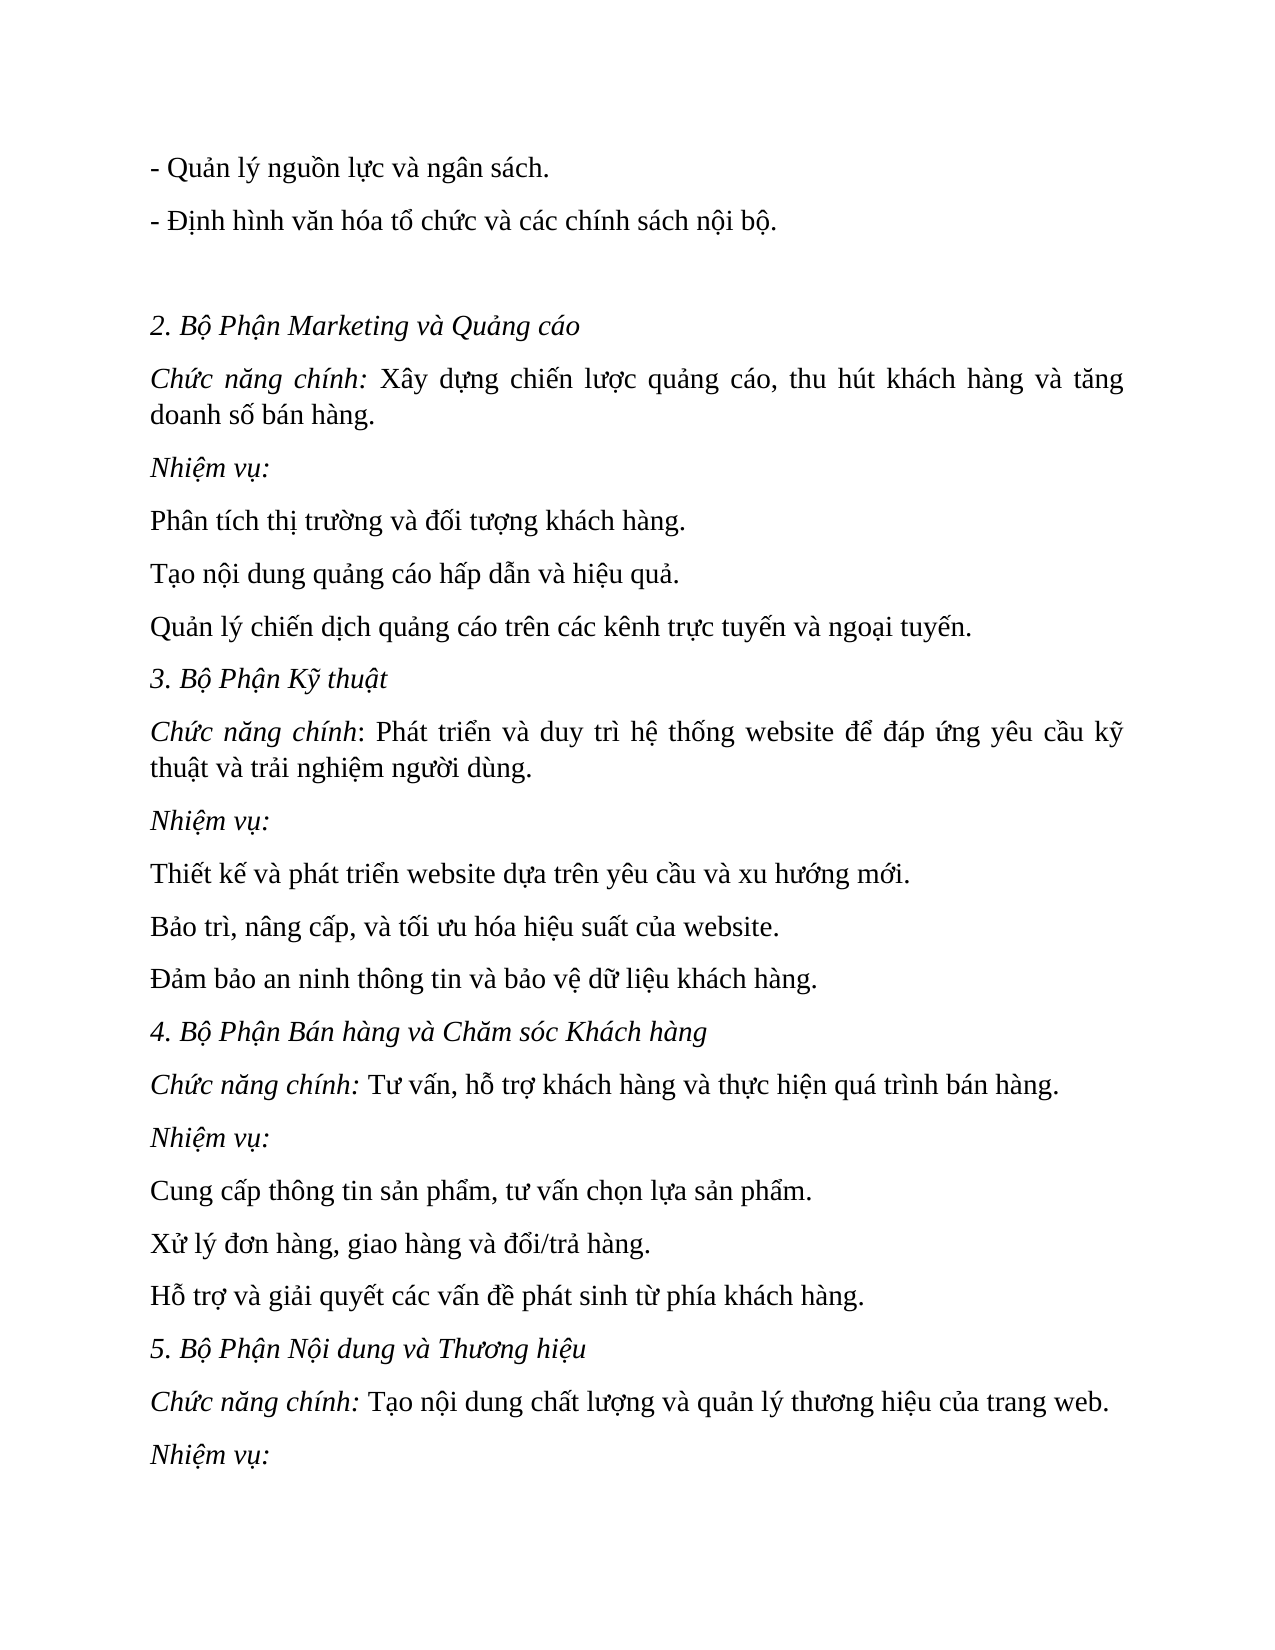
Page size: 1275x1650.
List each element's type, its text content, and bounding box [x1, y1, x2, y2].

text Chức năng chính: Xây dựng chiến lược quảng cáo, thu hút khách hàng và tăng doanh số bán hàng. [150, 361, 1125, 431]
text Nhiệm vụ: [150, 1437, 1125, 1471]
text 2. Bộ Phận Marketing và Quảng cáo [150, 308, 1125, 342]
text Chức năng chính: Tư vấn, hỗ trợ khách hàng và thực hiện quá trình bán hàng. [150, 1067, 1125, 1101]
text Quản lý chiến dịch quảng cáo trên các kênh trực tuyến và ngoại tuyến. [150, 609, 1125, 642]
text - Định hình văn hóa tổ chức và các chính sách nội bộ. [150, 203, 1125, 236]
text Bảo trì, nâng cấp, và tối ưu hóa hiệu suất của website. [150, 909, 1125, 942]
text 4. Bộ Phận Bán hàng và Chăm sóc Khách hàng [150, 1014, 1125, 1048]
text Hỗ trợ và giải quyết các vấn đề phát sinh từ phía khách hàng. [150, 1278, 1125, 1312]
text Chức năng chính: Tạo nội dung chất lượng và quản lý thương hiệu của trang web. [150, 1384, 1125, 1418]
text 5. Bộ Phận Nội dung và Thương hiệu [150, 1331, 1125, 1365]
text Xử lý đơn hàng, giao hàng và đổi/trả hàng. [150, 1226, 1125, 1259]
text Tạo nội dung quảng cáo hấp dẫn và hiệu quả. [150, 556, 1125, 589]
text Chức năng chính: Phát triển và duy trì hệ thống website để đáp ứng yêu cầu kỹ thuật và trải nghiệm người dùng. [150, 714, 1125, 784]
text Nhiệm vụ: [150, 1120, 1125, 1154]
text Nhiệm vụ: [150, 803, 1125, 837]
text 3. Bộ Phận Kỹ thuật [150, 661, 1125, 695]
text Phân tích thị trường và đối tượng khách hàng. [150, 503, 1125, 537]
text - Quản lý nguồn lực và ngân sách. [150, 150, 1125, 183]
text Nhiệm vụ: [150, 450, 1125, 484]
text Cung cấp thông tin sản phẩm, tư vấn chọn lựa sản phẩm. [150, 1173, 1125, 1206]
text Thiết kế và phát triển website dựa trên yêu cầu và xu hướng mới. [150, 856, 1125, 889]
text Đảm bảo an ninh thông tin và bảo vệ dữ liệu khách hàng. [150, 962, 1125, 995]
